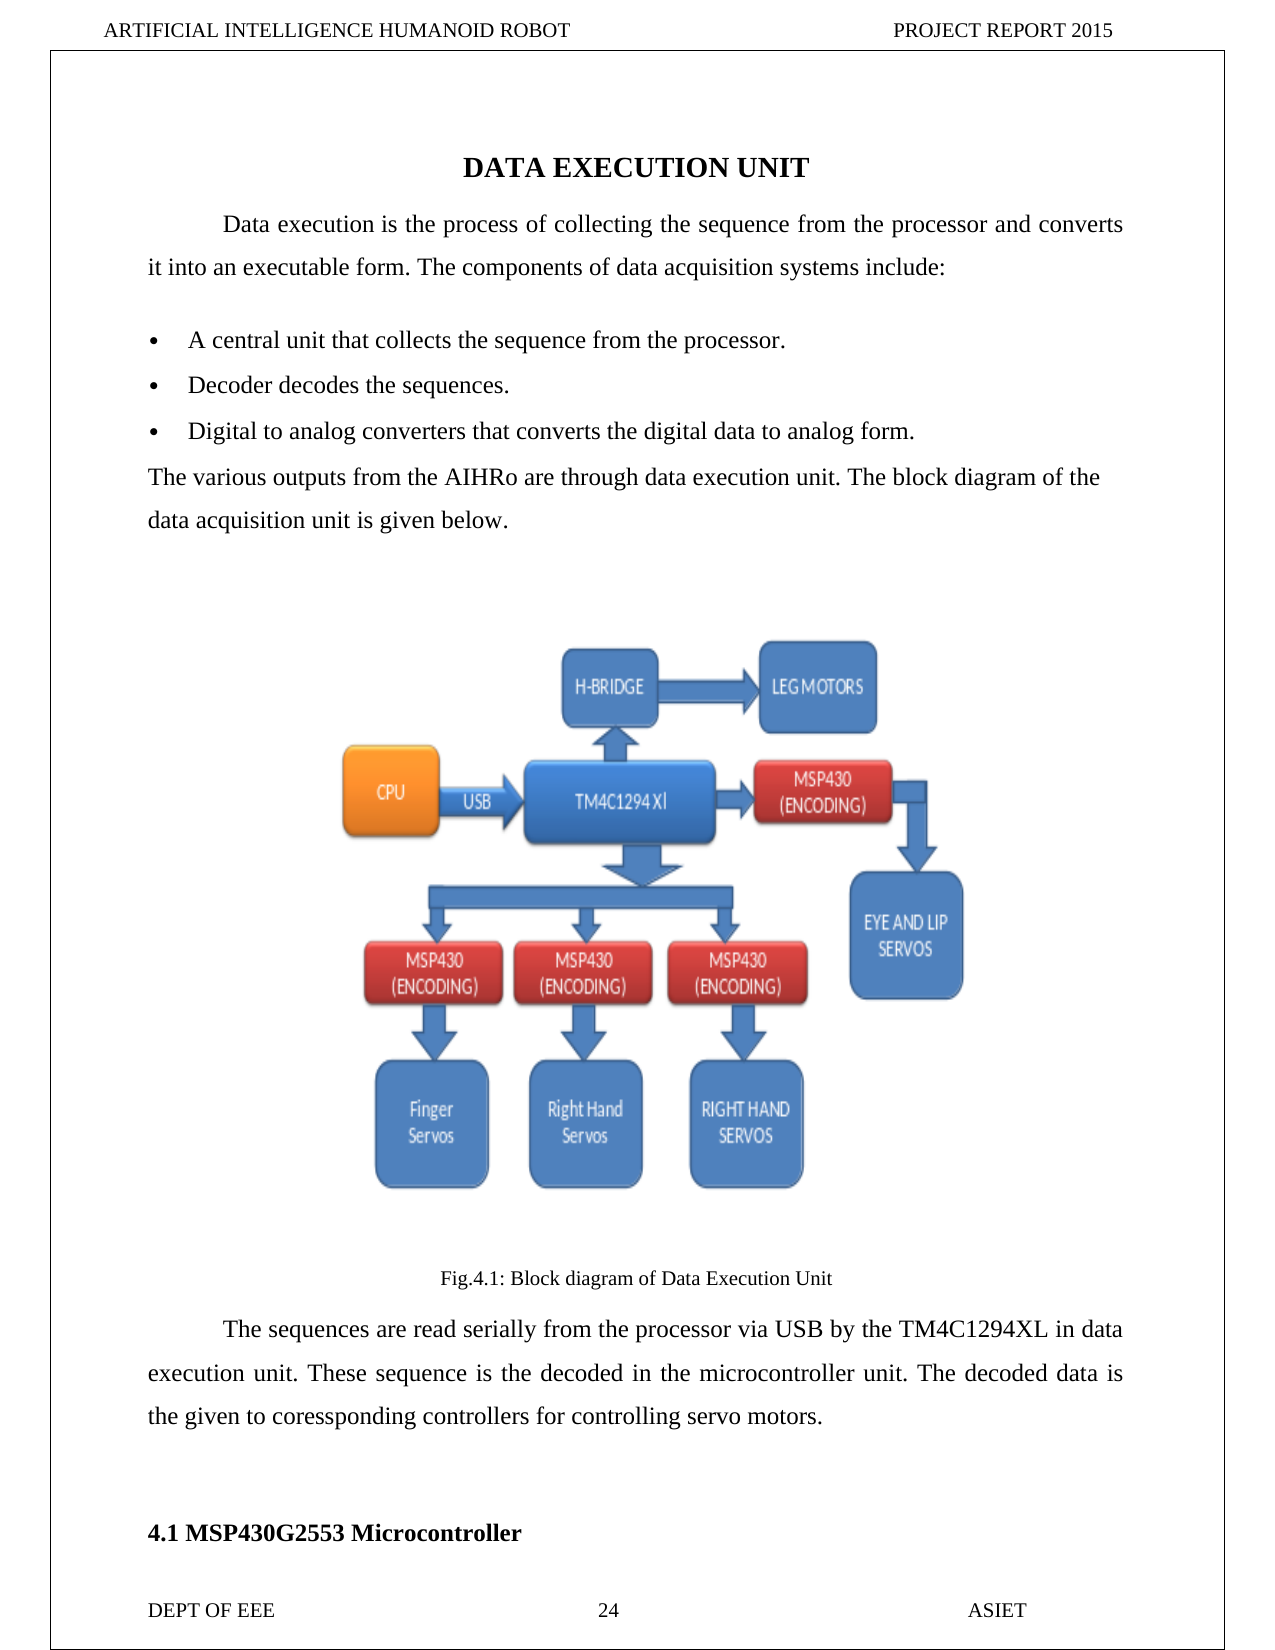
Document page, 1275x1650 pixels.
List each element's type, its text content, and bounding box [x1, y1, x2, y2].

text Fig.4.1: Block diagram of Data Execution Unit [148, 1266, 1125, 1290]
list Digital to analog converters that converts the digital data to analog form. [150, 416, 1125, 445]
text Data execution is the process of collecting the sequence from the processor and converts it into an executable form. The components of data acquisition systems include: [148, 209, 1125, 281]
list Decoder decodes the sequences. [150, 370, 1125, 399]
text The various outputs from the AIHRo are through data execution unit. The block diagram of the data acquisition unit is given below. [148, 462, 1125, 533]
text 4.1 MSP430G2553 Microcontroller [148, 1518, 1125, 1547]
text The sequences are read serially from the processor via USB by the TM4C1294XL in data execution unit. These sequence is the decoded in the microcontroller unit. The decoded data is the given to coressponding controllers for controlling servo motors. [148, 1314, 1125, 1429]
list A central unit that collects the sequence from the processor. [150, 325, 1125, 353]
text DATA EXECUTION UNIT [148, 150, 1125, 183]
